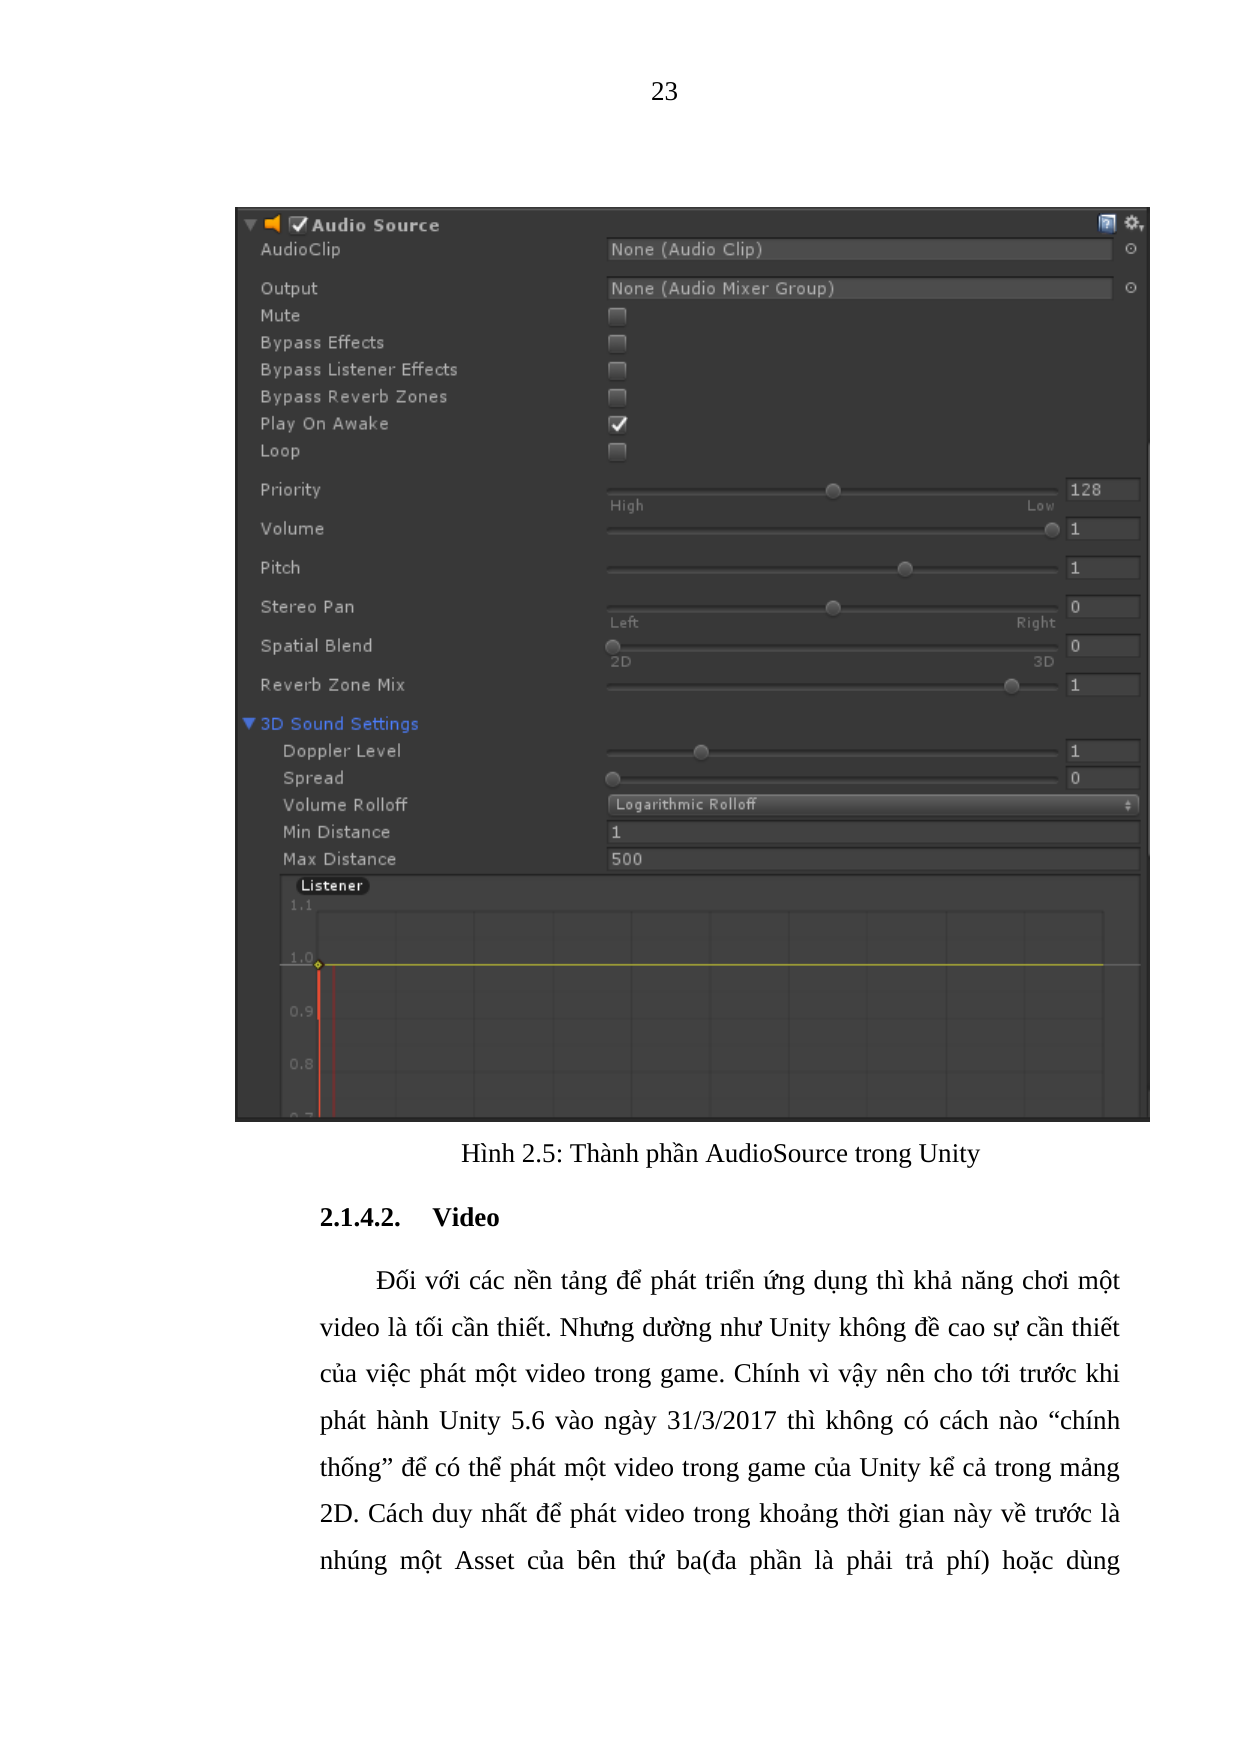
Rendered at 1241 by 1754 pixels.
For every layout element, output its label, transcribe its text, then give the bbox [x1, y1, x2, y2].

text Hình 2.5: Thành phần AudioSource trong Unity [235, 1122, 1122, 1168]
list Video [319, 1201, 1122, 1232]
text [319, 1264, 1122, 1575]
picture [235, 207, 1150, 1122]
